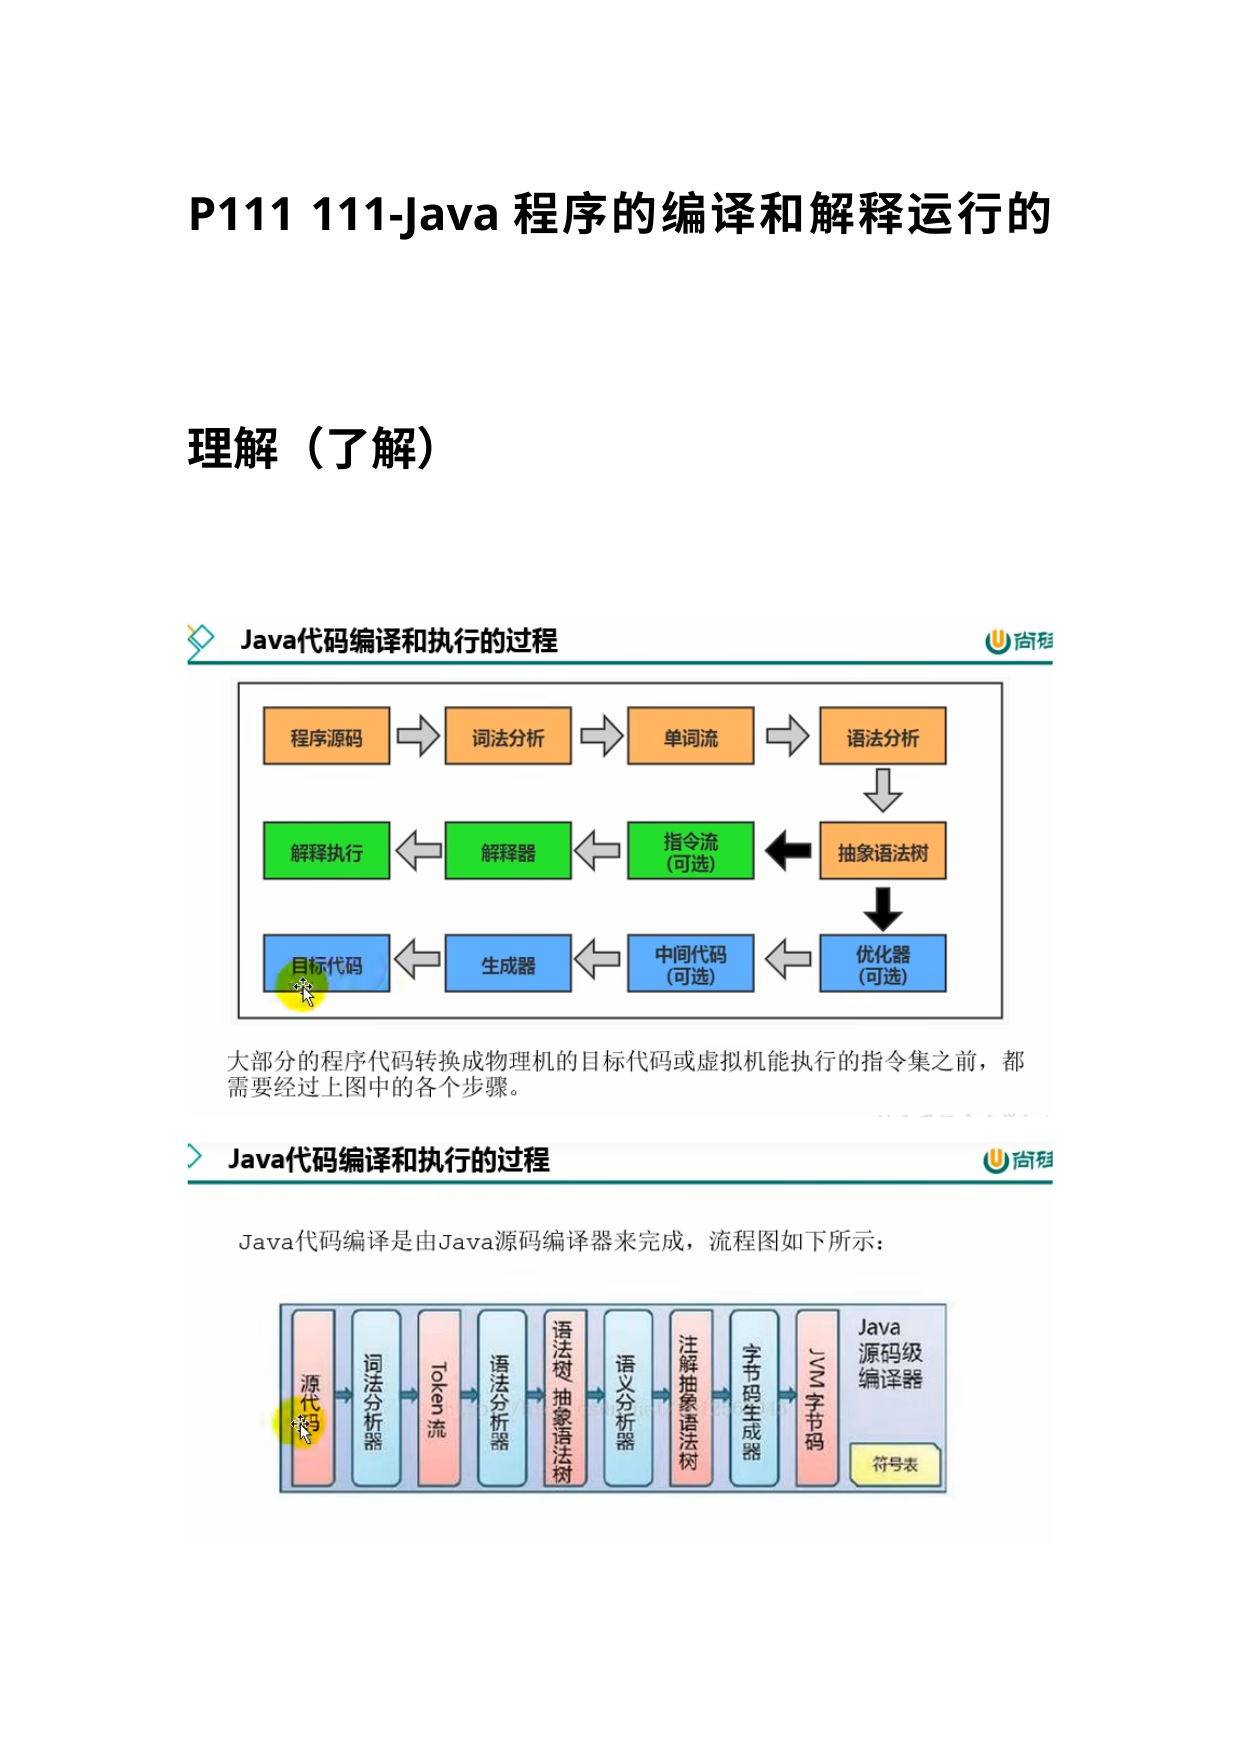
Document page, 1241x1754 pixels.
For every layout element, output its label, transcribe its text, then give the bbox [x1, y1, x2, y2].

picture [187, 1142, 1053, 1545]
subtitle P111 111-Java程序的编译和解释运行的理解（了解） [187, 162, 1053, 494]
picture [187, 622, 1053, 1117]
